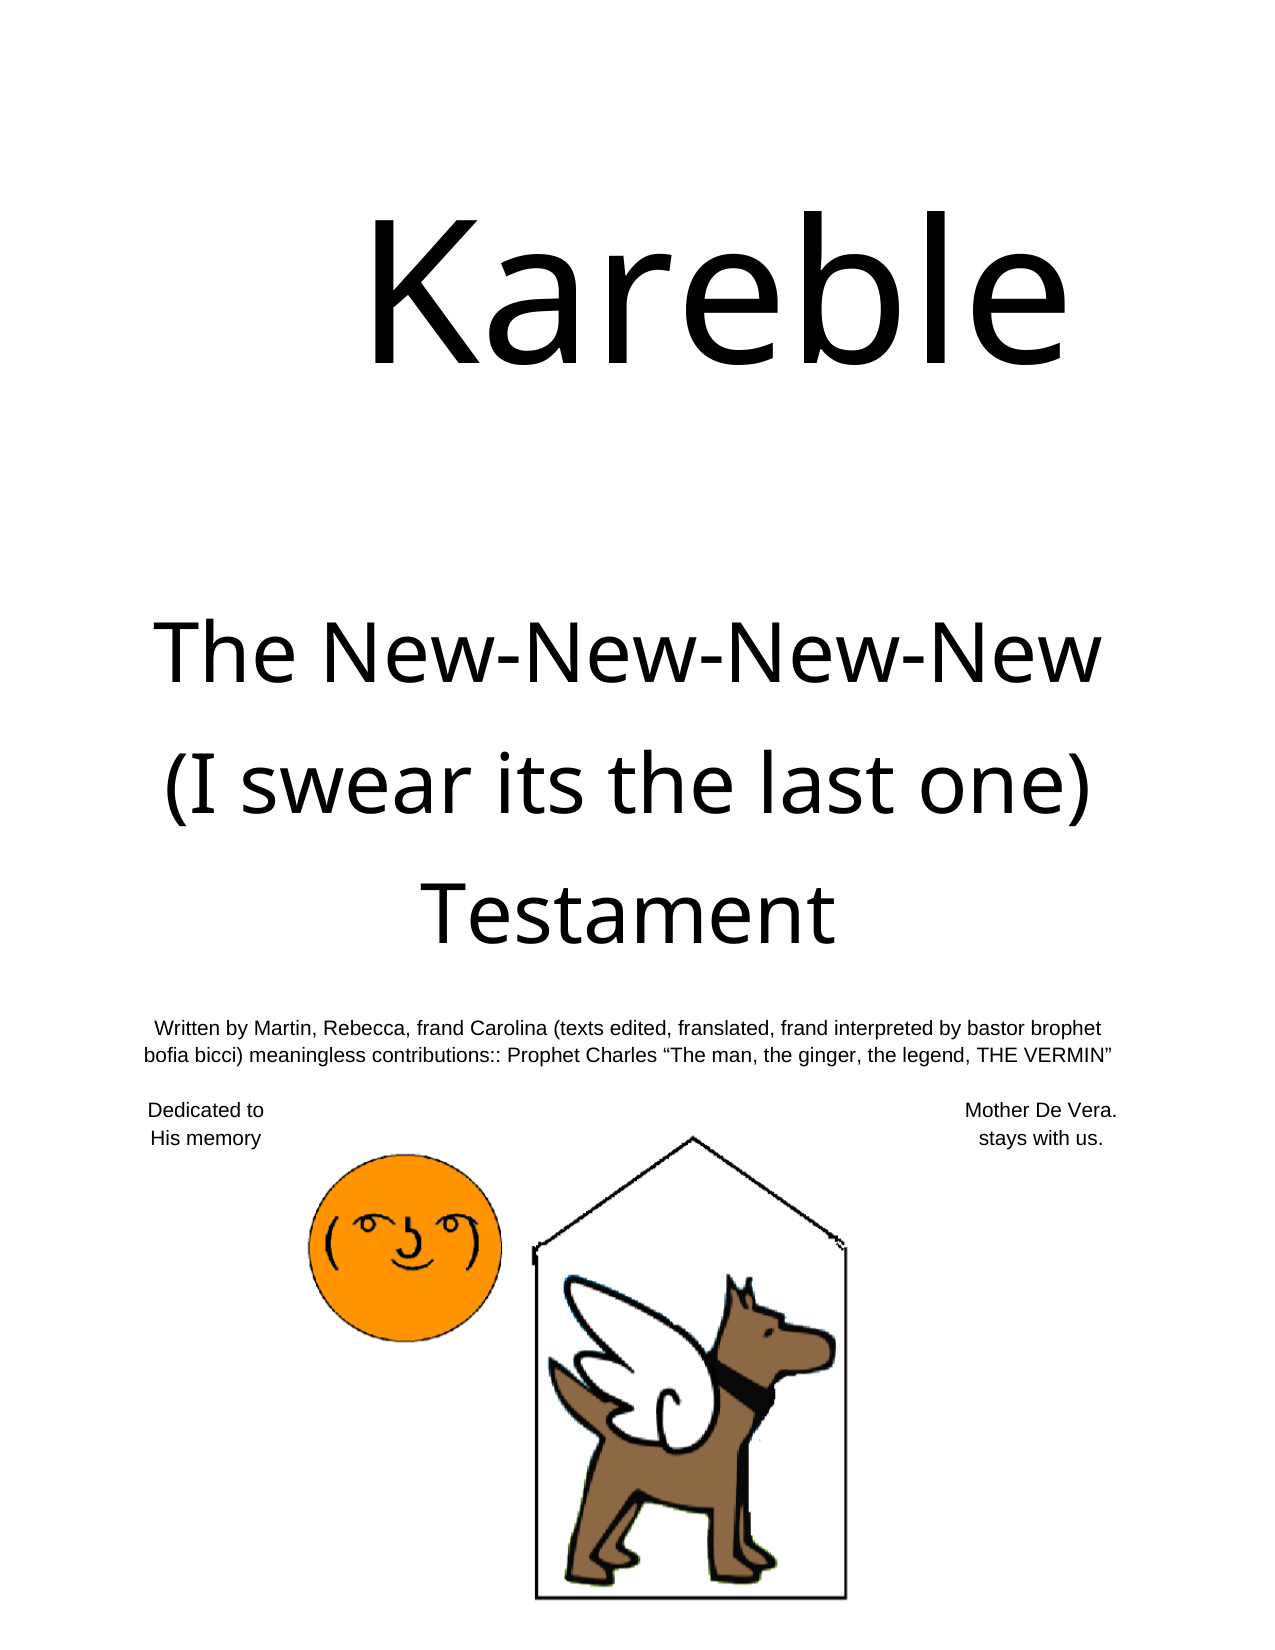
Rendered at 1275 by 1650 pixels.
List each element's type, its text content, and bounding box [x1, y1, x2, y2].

picture [299, 1128, 939, 1650]
text Written by Martin, Rebecca, frand Carolina (texts edited, franslated, frand interpreted by bastor brophet bofia bicci) meaningless contributions:: Prophet Charles “The man, the ginger, the legend, THE VERMIN” [131, 1016, 1125, 1067]
text The New-New-New-New (I swear its the last one) Testament [131, 594, 1125, 968]
text Kareble [281, 150, 1125, 422]
text Dedicated to Mother De Vera. His memory stays with us. [131, 1098, 1125, 1149]
